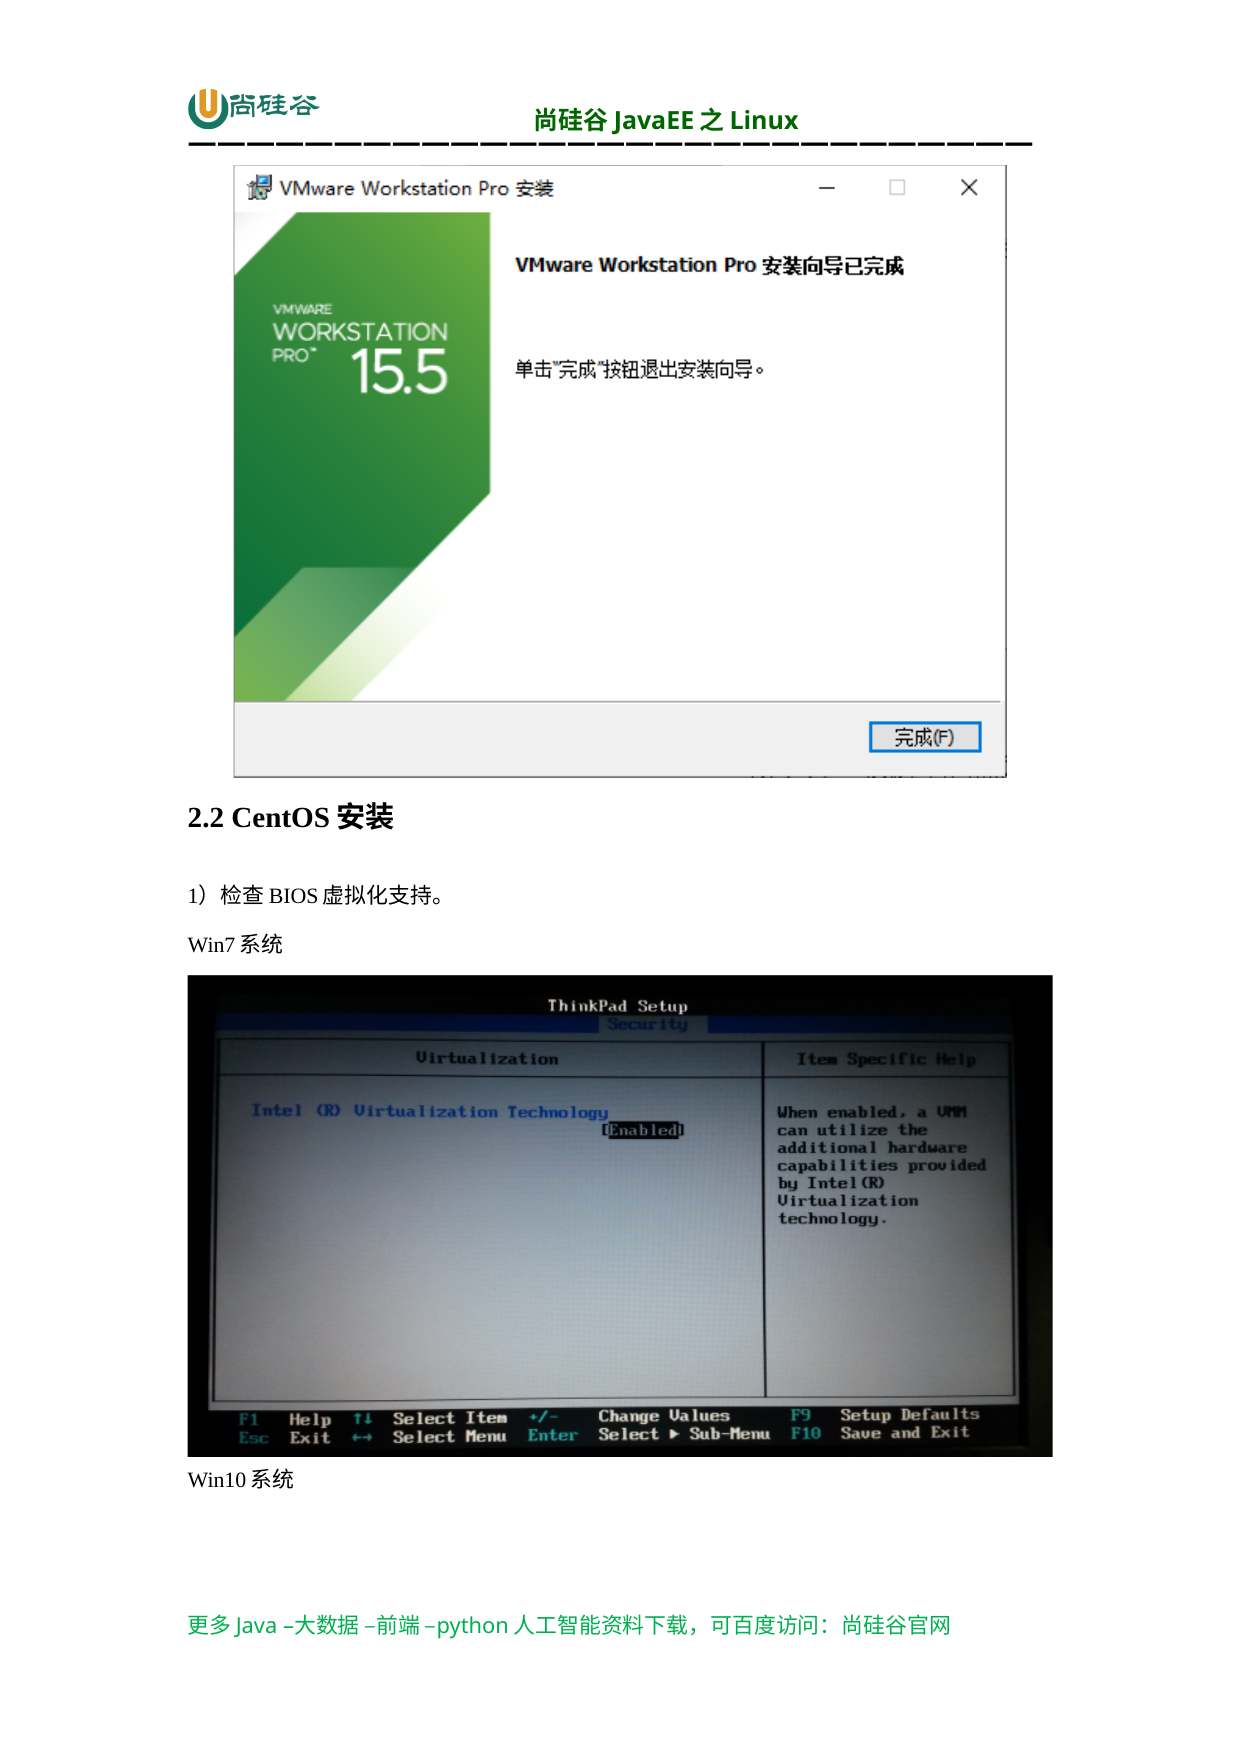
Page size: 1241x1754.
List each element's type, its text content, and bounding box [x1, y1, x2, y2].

text 1）检查BIOS虚拟化支持。 [187, 878, 1053, 910]
subtitle 2.2 CentOS安装 [187, 782, 1053, 847]
text Win10系统 [187, 1462, 1053, 1494]
text Win7系统 [187, 926, 1053, 959]
picture [233, 165, 1007, 778]
picture [187, 88, 321, 130]
picture [187, 974, 1053, 1457]
